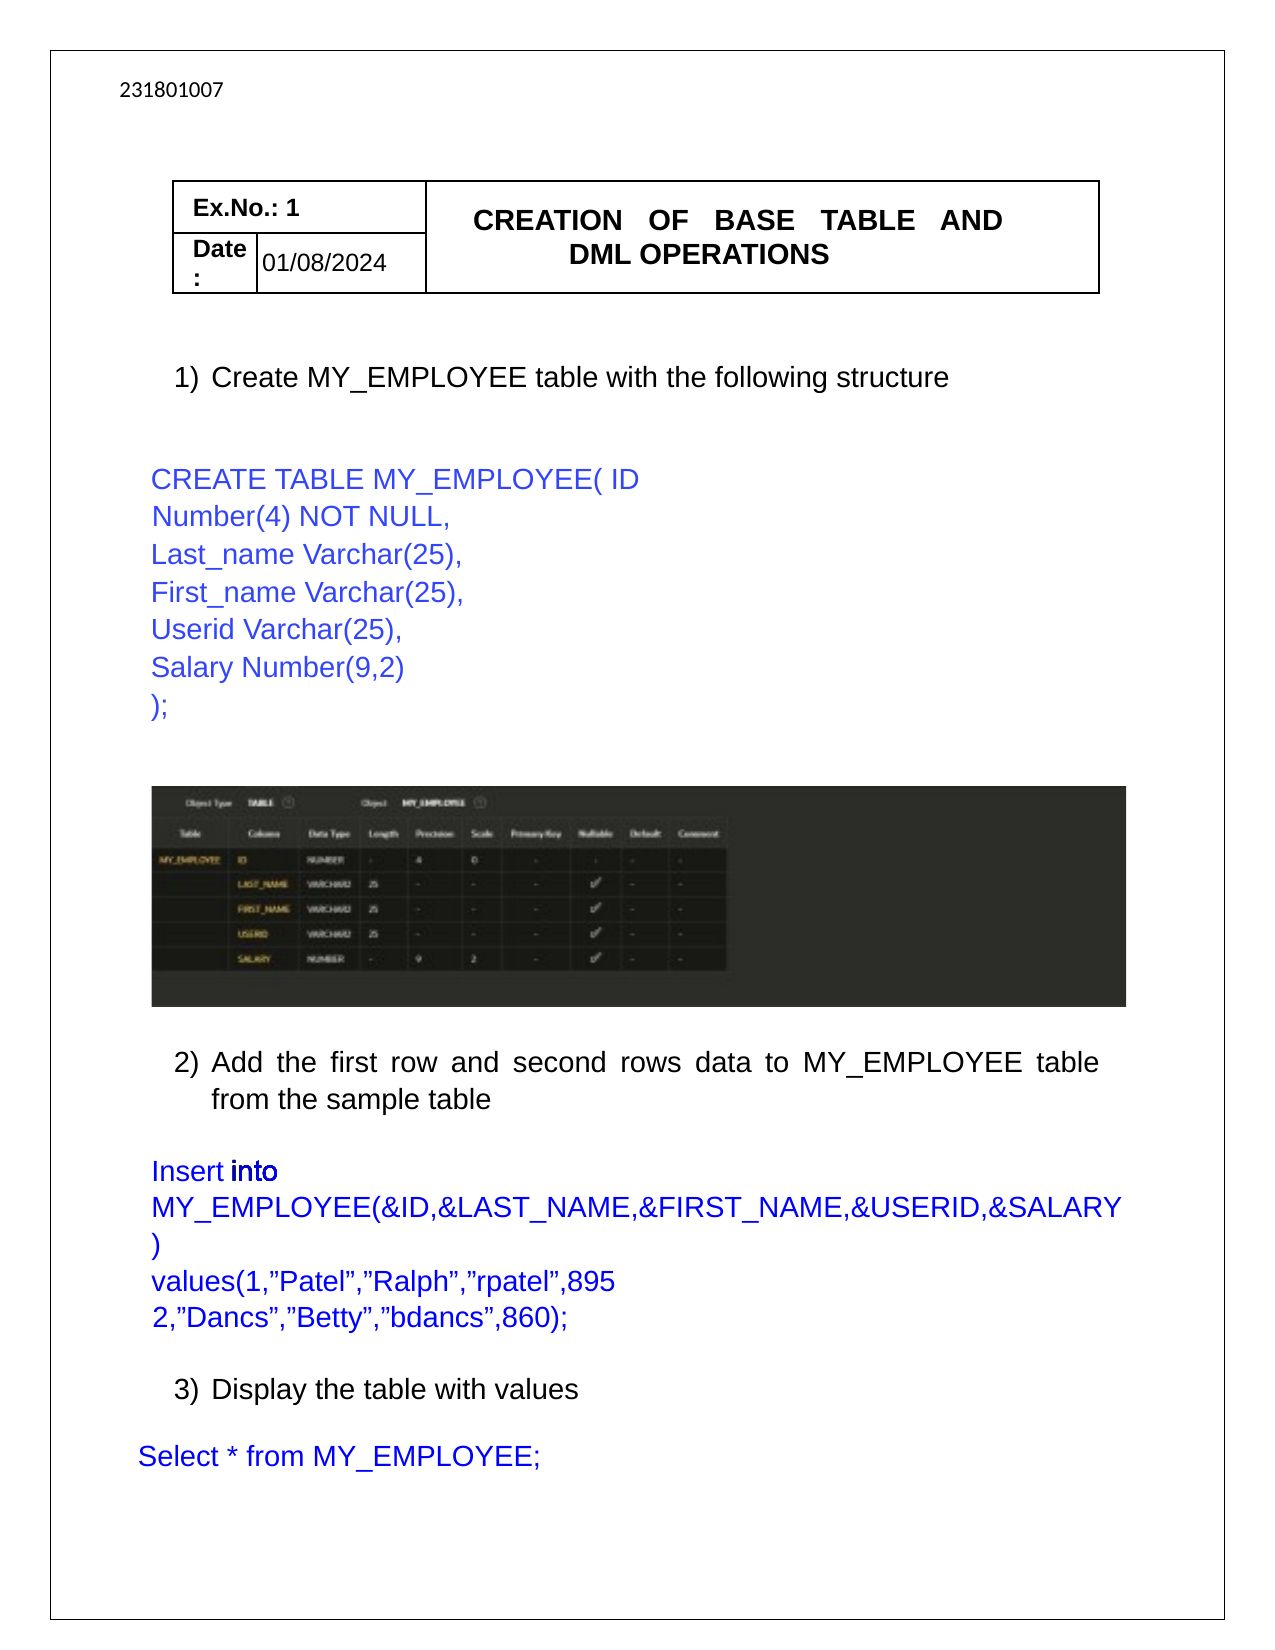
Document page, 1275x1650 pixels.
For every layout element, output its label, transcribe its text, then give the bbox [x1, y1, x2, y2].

text Salary Number(9,2) [151, 650, 645, 684]
picture [232, 1159, 277, 1181]
table_cell 01/08/2024 [258, 234, 425, 292]
text Userid Varchar(25), [151, 612, 645, 646]
text CREATE TABLE MY_EMPLOYEE( ID Number(4) NOT NULL, [151, 462, 645, 532]
list Create MY_EMPLOYEE table with the following structure [173, 360, 1102, 393]
text First_name Varchar(25), [151, 574, 645, 608]
table_header Ex.No.: 1 [174, 182, 425, 232]
text Insert [151, 1154, 1220, 1187]
text ) [151, 1227, 1220, 1261]
list Add the first row and second rows data to MY_EMPLOYEE table from the sample table [173, 1045, 1102, 1115]
list Display the table with values [173, 1372, 1102, 1406]
picture [151, 786, 1127, 1007]
table_cell Date: [174, 234, 256, 292]
text Select * from MY_EMPLOYEE; [138, 1439, 1220, 1473]
text values(1,”Patel”,”Ralph”,”rpatel”,895 2,”Dancs”,”Betty”,”bdancs”,860); [151, 1264, 1035, 1333]
table_header CREATION OF BASE TABLE AND DML OPERATIONS [427, 182, 1098, 292]
text Last_name Varchar(25), [151, 537, 645, 570]
text ); [151, 688, 645, 722]
text MY_EMPLOYEE(&ID,&LAST_NAME,&FIRST_NAME,&USERID,&SALARY [151, 1190, 1220, 1224]
